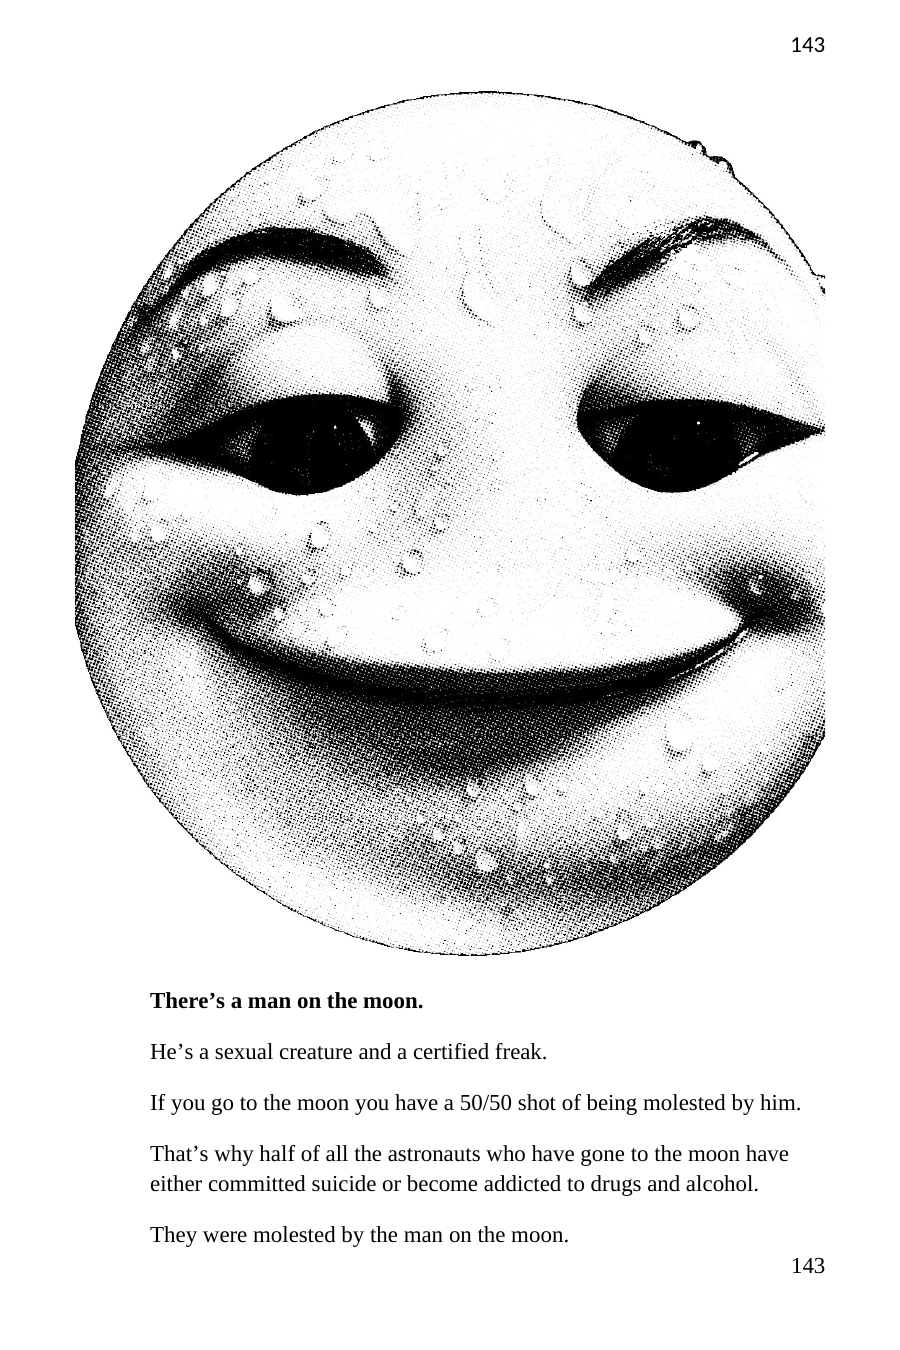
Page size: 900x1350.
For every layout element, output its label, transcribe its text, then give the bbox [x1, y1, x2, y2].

text He’s a sexual creature and a certified freak. [75, 1038, 825, 1064]
text They were molested by the man on the moon. [75, 1221, 825, 1248]
text There’s a man on the moon. [75, 987, 825, 1013]
text If you go to the moon you have a 50/50 shot of being molested by him. [75, 1089, 825, 1116]
picture [75, 84, 826, 963]
text That’s why half of all the astronauts who have gone to the moon have either committed suicide or become addicted to drugs and alcohol. [150, 1140, 825, 1197]
